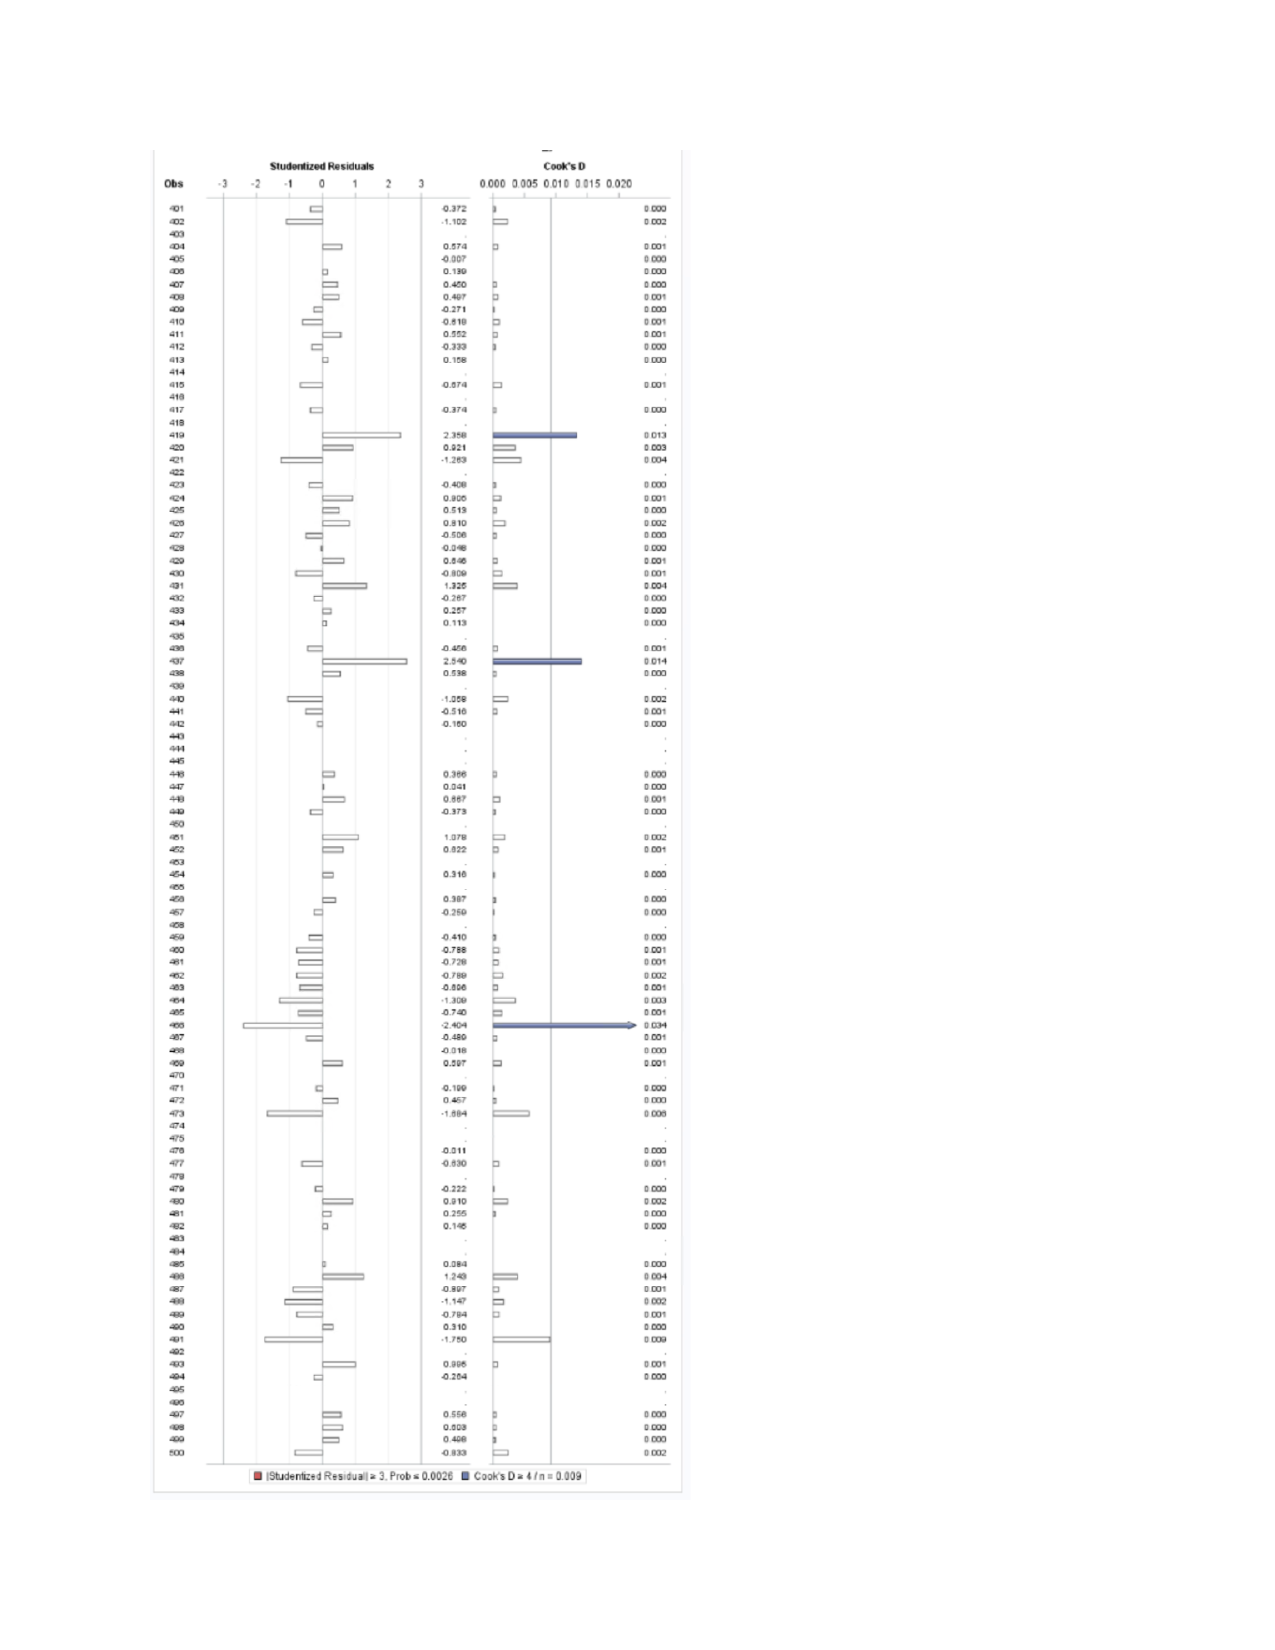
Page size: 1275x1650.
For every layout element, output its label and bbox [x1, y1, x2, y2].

picture [150, 150, 691, 1500]
